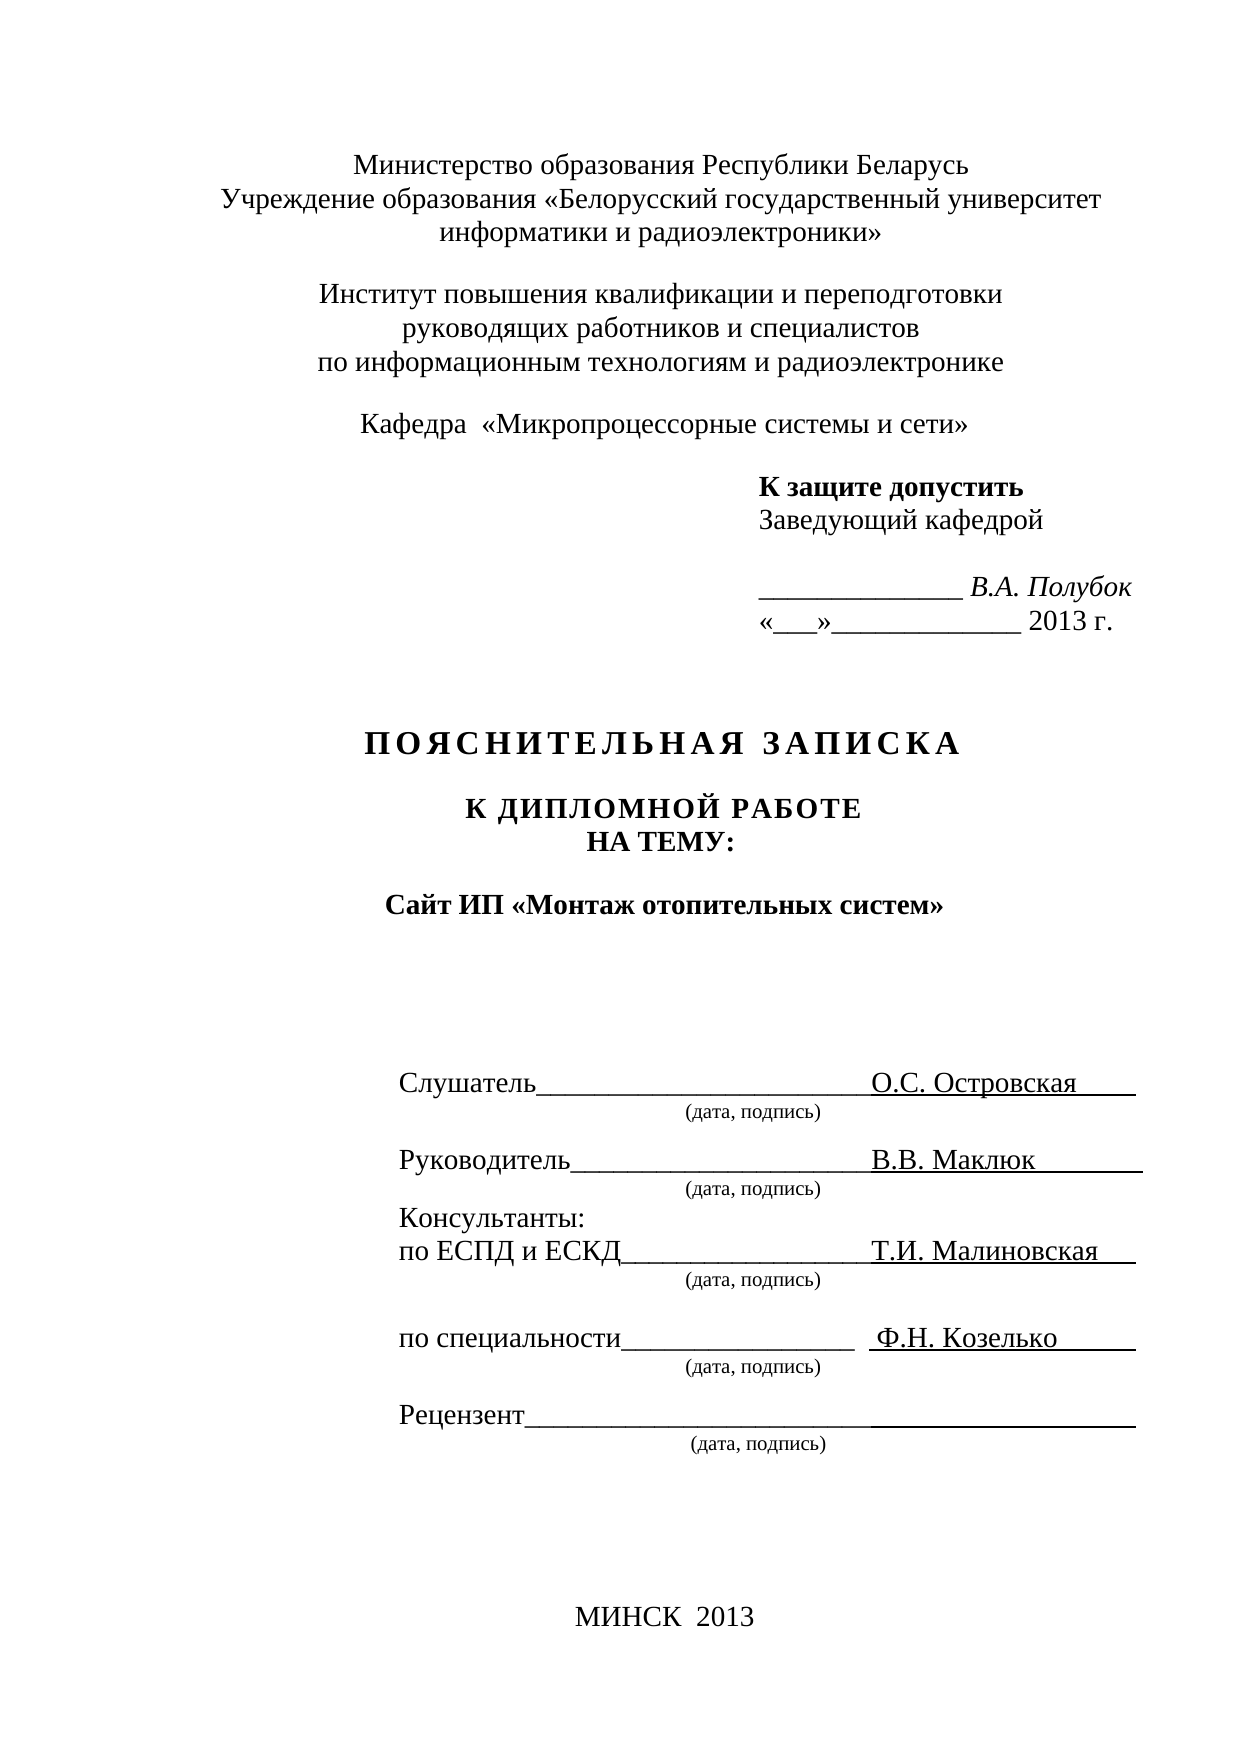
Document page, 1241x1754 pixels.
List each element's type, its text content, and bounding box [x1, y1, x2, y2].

text (дата, подпись) [399, 1267, 1151, 1291]
text К ДИПЛОМНОЙ РАБОТЕ НА ТЕМУ: Сайт ИП «Монтаж отопительных систем» [177, 791, 1152, 920]
text К защите допустить Заведующий кафедрой ______________ В.А. Полубок «___»_____________ 2013 г. [758, 469, 1152, 636]
text по специальности________________ Ф.Н. Козелько (дата, подпись) Рецензент (дата, подпись) [399, 1320, 1150, 1454]
text МИНСК 2013 [177, 1599, 1152, 1632]
text Министерство образования Республики Беларусь Учреждение образования «Белорусский государственный университет информатики и радиоэлектроники» Институт повышения квалификации и переподготовки руководящих работников и специалистов по информационным технологиям и радиоэлектронике Кафедра «Микропроцессорные системы и сети» [177, 147, 1152, 439]
text Слушатель О.С. Островская (дата, подпись) Руководитель В.В. Маклюк (дата, подпись) Консультанты: по ЕСПД и ЕСКД Т.И. Малиновская [399, 1065, 1151, 1267]
text ПОЯСНИТЕЛЬНАЯ ЗАПИСКА [177, 723, 1152, 762]
